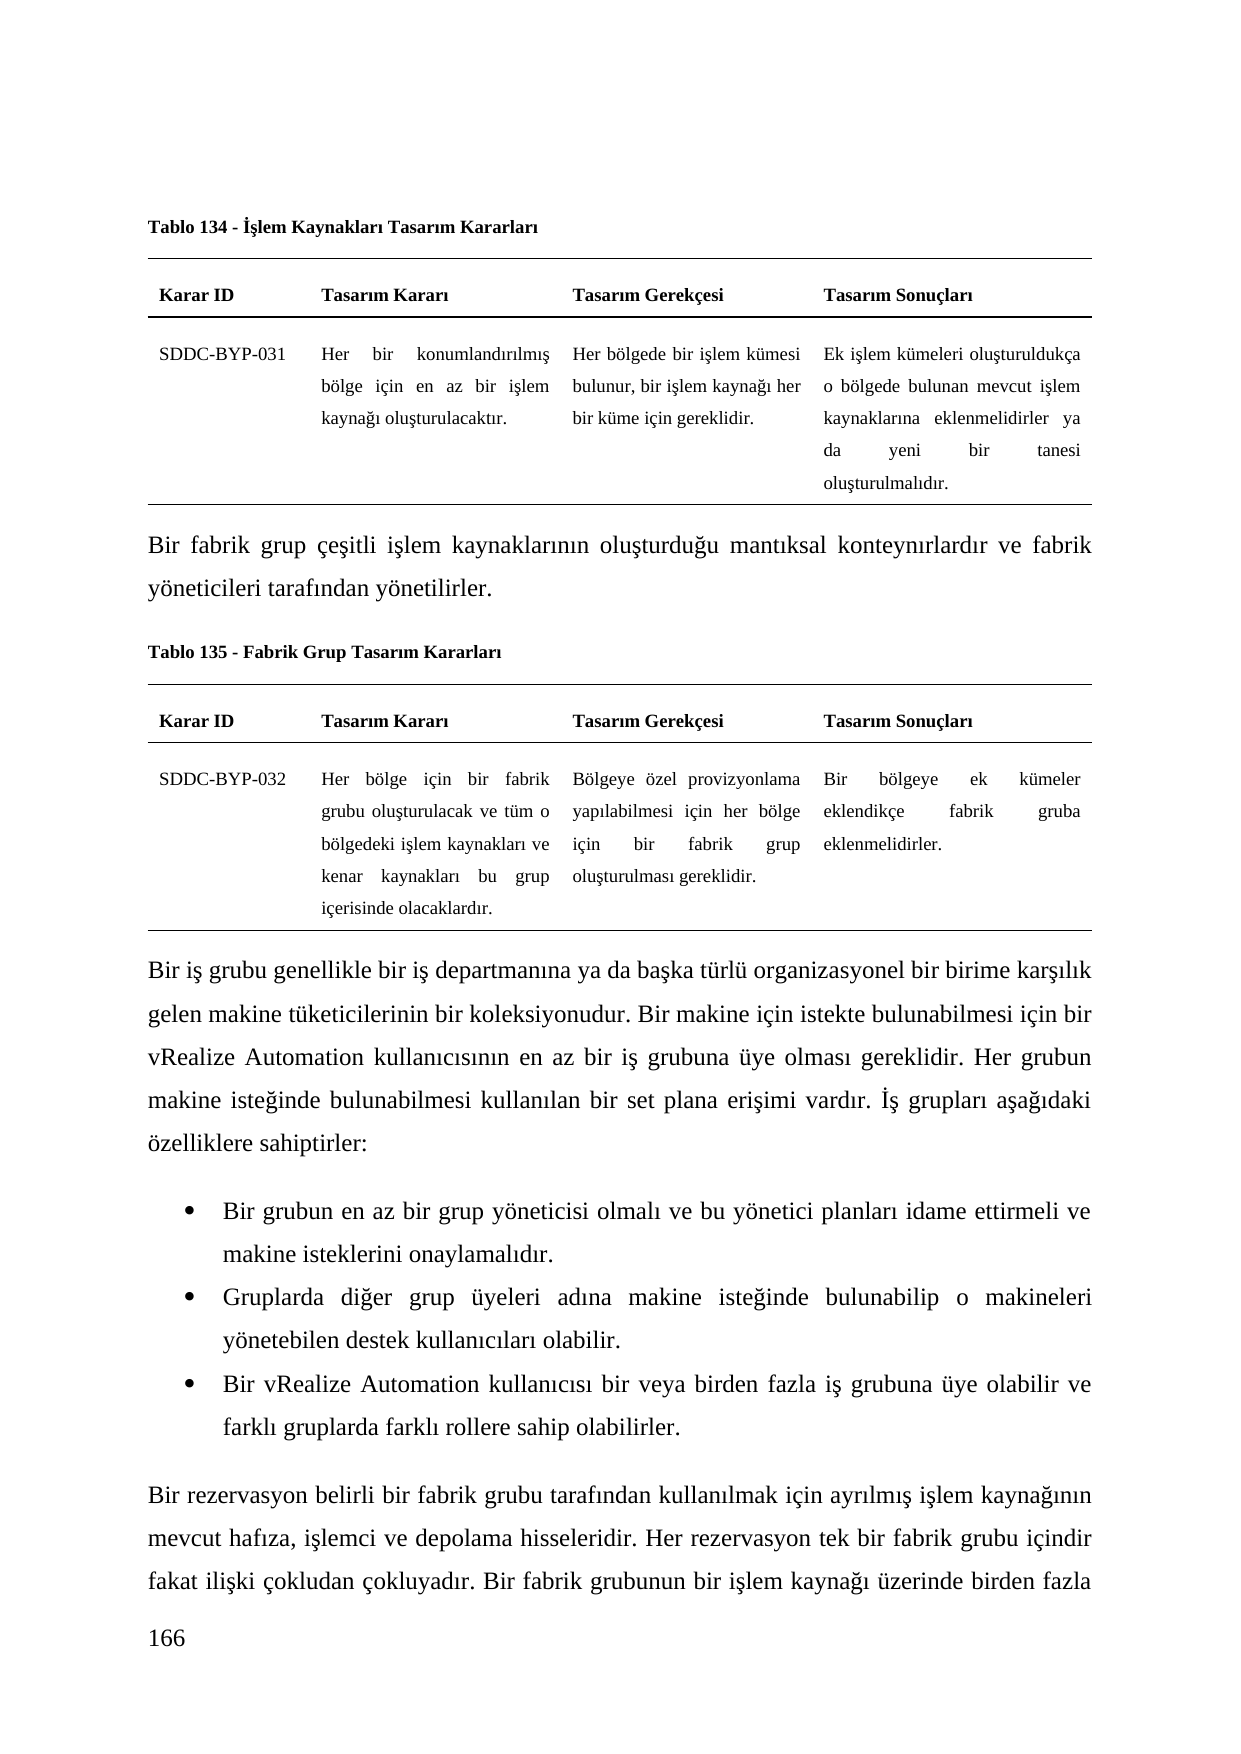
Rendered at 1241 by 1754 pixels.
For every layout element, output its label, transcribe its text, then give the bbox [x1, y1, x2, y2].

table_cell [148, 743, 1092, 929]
list Bir grubun en az bir grup yöneticisi olmalı ve bu yönetici planları idame ettirmeli ve makine isteklerini onaylamalıdır. [185, 1196, 1093, 1268]
text Bir fabrik grup çeşitli işlem kaynaklarının oluşturduğu mantıksal konteynırlardır ve fabrik yöneticileri tarafından yönetilirler. [148, 530, 1093, 602]
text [148, 1480, 1093, 1595]
text Tablo 135 - Fabrik Grup Tasarım Kararları [148, 641, 1093, 663]
text Tablo 134 - İşlem Kaynakları Tasarım Kararları [148, 216, 1093, 237]
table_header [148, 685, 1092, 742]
text Bir iş grubu genellikle bir iş departmanına ya da başka türlü organizasyonel bir birime karşılık gelen makine tüketicilerinin bir koleksiyonudur. Bir makine için istekte bulunabilmesi için bir vRealize Automation kullanıcısının en az bir iş grubuna üye olması gereklidir. Her grubun makine isteğinde bulunabilmesi kullanılan bir set plana erişimi vardır. İş grupları aşağıdaki özelliklere sahiptirler: [148, 956, 1093, 1157]
list Gruplarda diğer grup üyeleri adına makine isteğinde bulunabilip o makineleri yönetebilen destek kullanıcıları olabilir. [185, 1282, 1093, 1354]
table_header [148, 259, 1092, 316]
list Bir vRealize Automation kullanıcısı bir veya birden fazla iş grubuna üye olabilir ve farklı gruplarda farklı rollere sahip olabilirler. [185, 1369, 1093, 1441]
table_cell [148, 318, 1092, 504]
